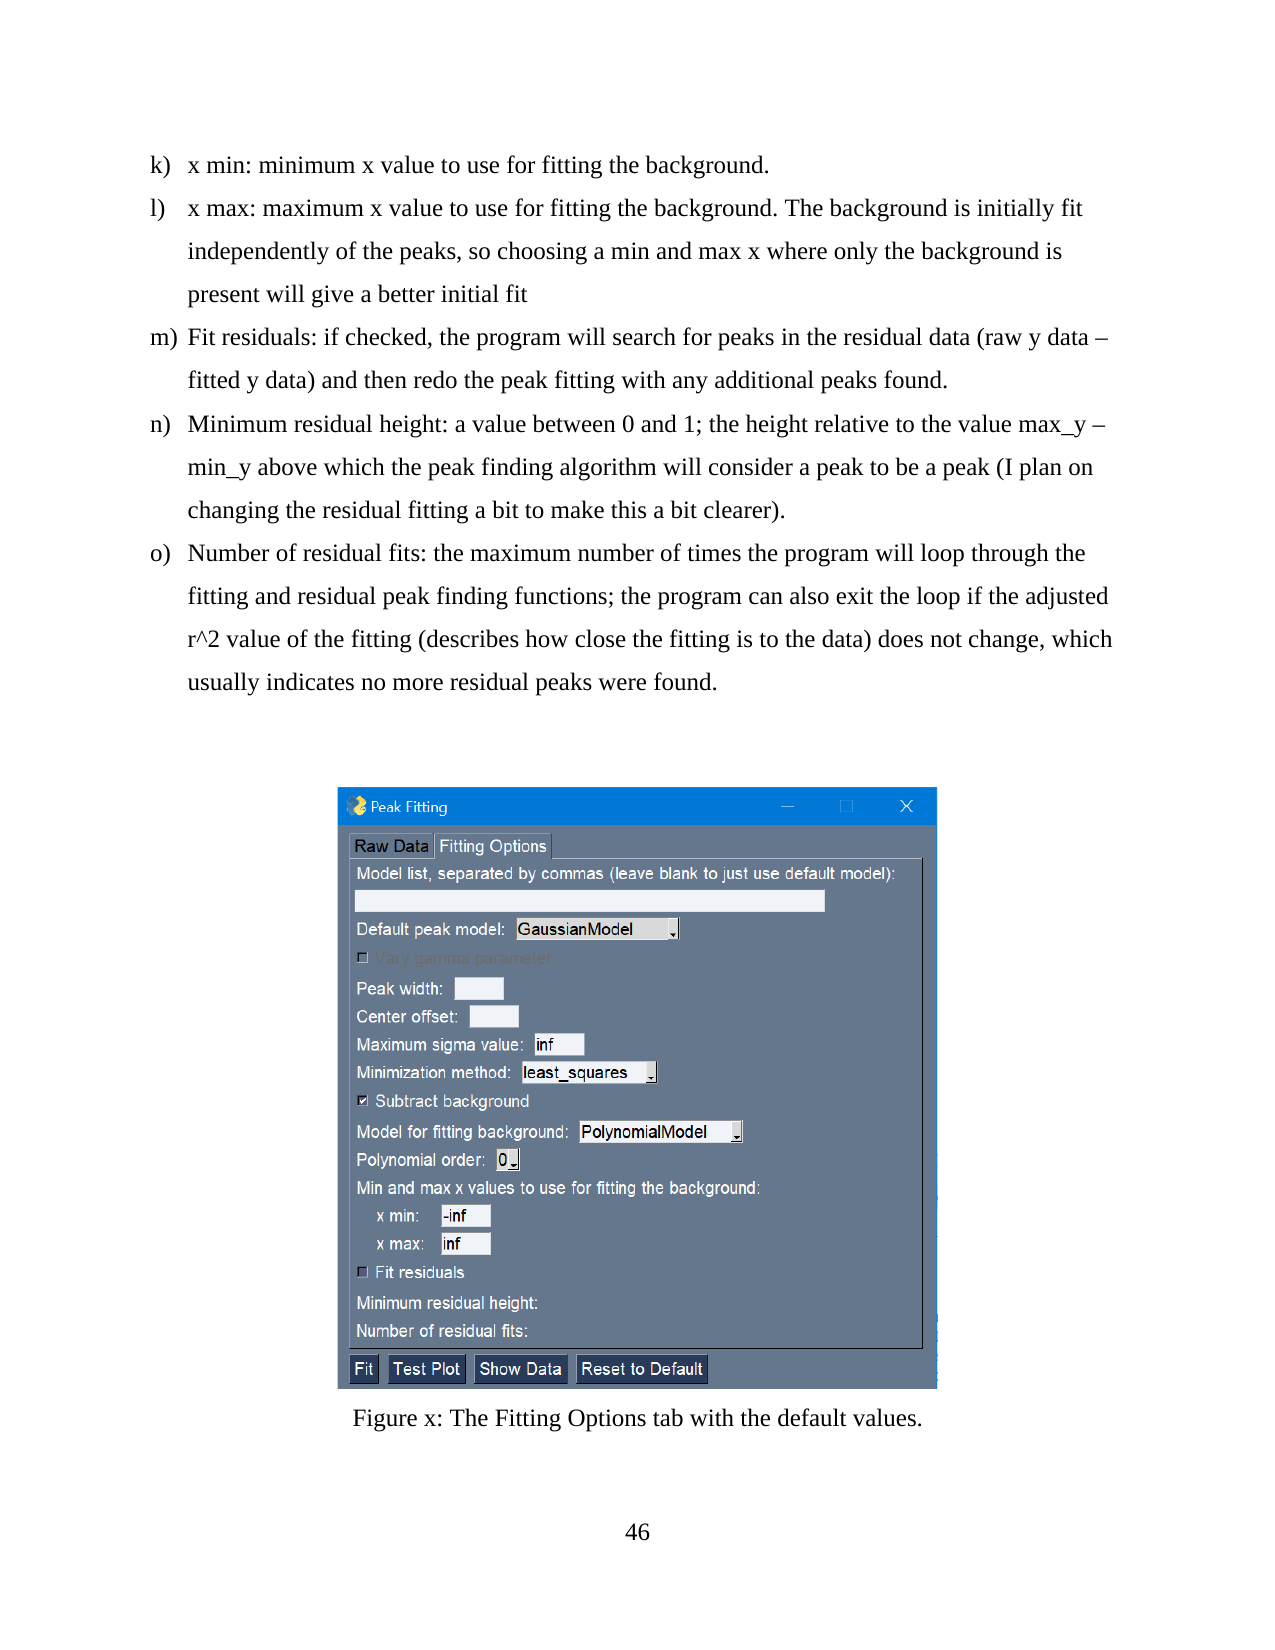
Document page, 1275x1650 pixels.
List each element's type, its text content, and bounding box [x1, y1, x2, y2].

list Minimum residual height: a value between 0 and 1; the height relative to the value max_y – min_y above which the peak finding algorithm will consider a peak to be a peak (I plan on changing the residual fitting a bit to make this a bit clearer). [150, 409, 1125, 524]
list x min: minimum x value to use for fitting the background. [150, 150, 1125, 179]
list Number of residual fits: the maximum number of times the program will loop through the fitting and residual peak finding functions; the program can also exit the loop if the adjusted r^2 value of the fitting (describes how close the fitting is to the data) does not change, which usually indicates no more residual peaks were found. [150, 538, 1125, 696]
list Fit residuals: if checked, the program will search for peaks in the residual data (raw y data – fitted y data) and then redo the peak fitting with any additional peaks found. [150, 322, 1125, 394]
picture [337, 787, 938, 1389]
text Figure x: The Fitting Options tab with the default values. [150, 1403, 1125, 1432]
list x max: maximum x value to use for fitting the background. The background is initially fit independently of the peaks, so choosing a min and max x where only the background is present will give a better initial fit [150, 193, 1125, 308]
